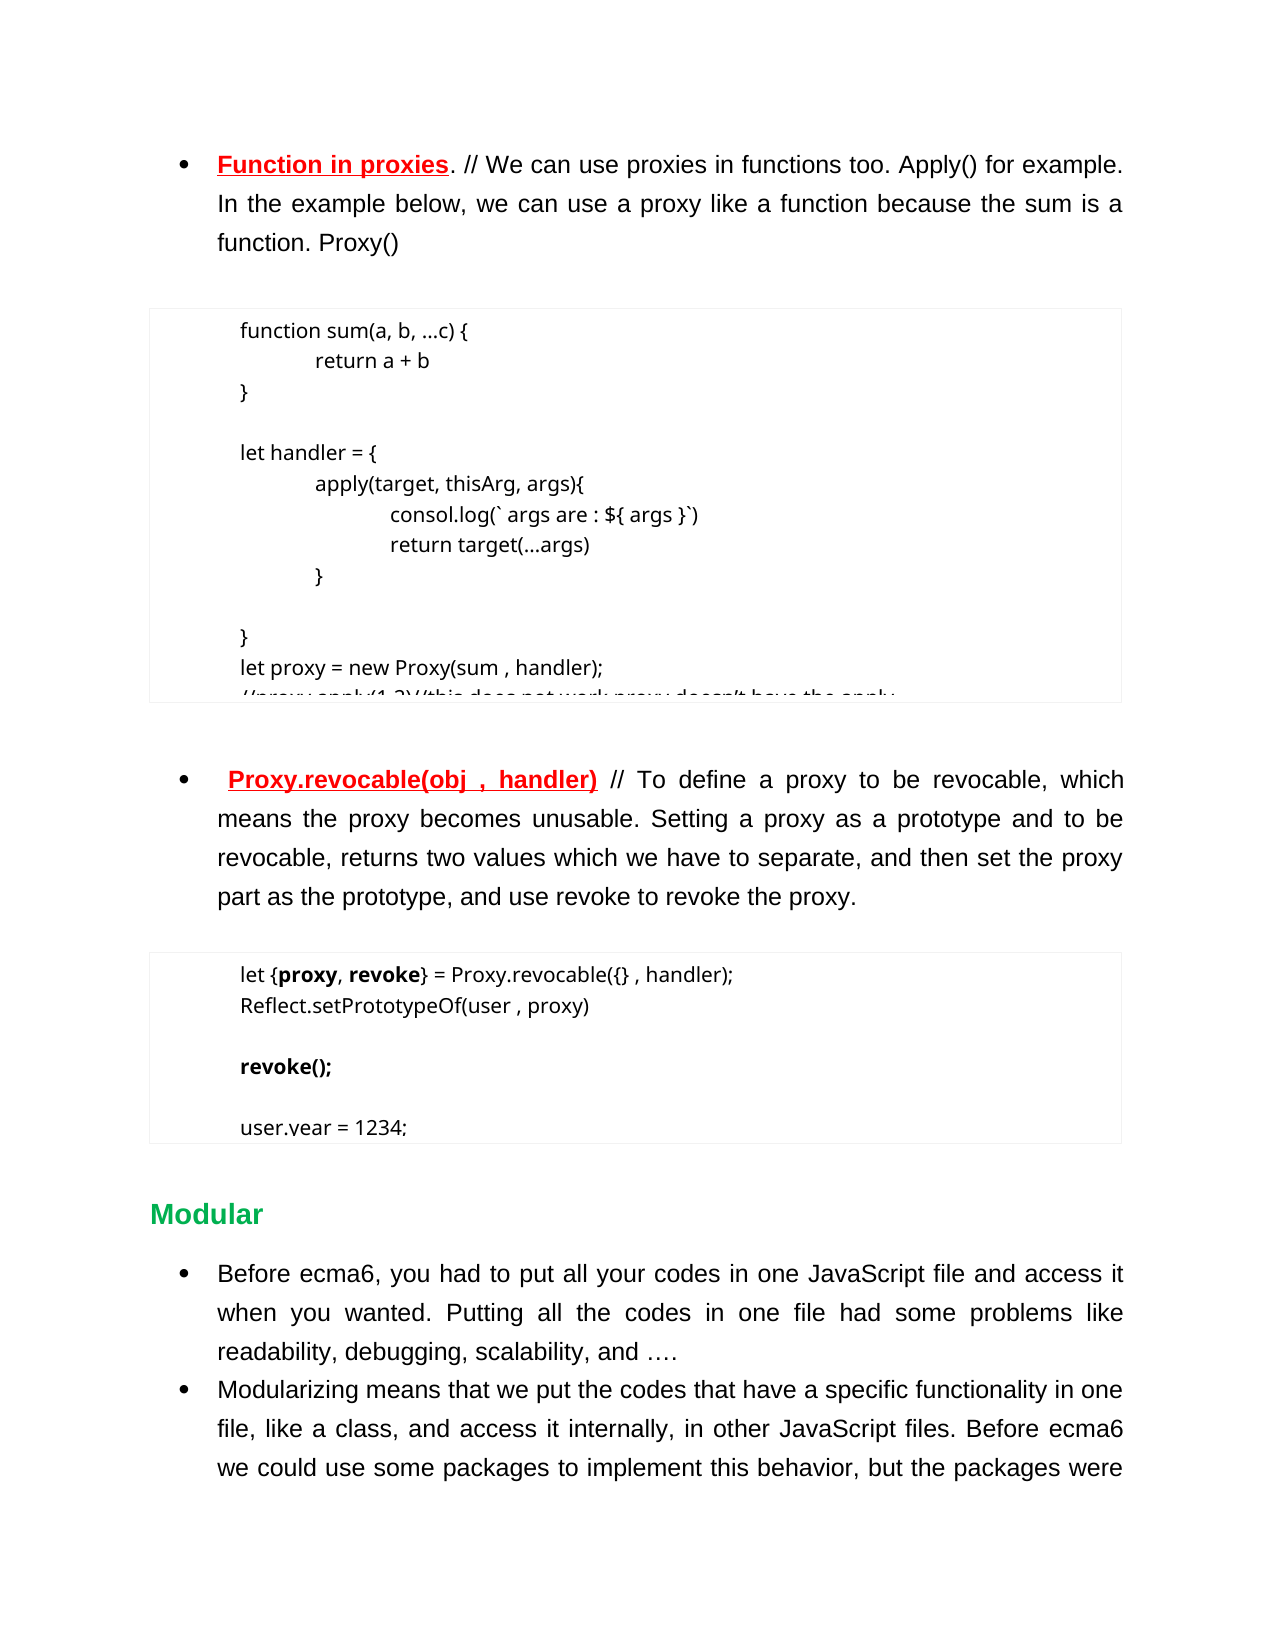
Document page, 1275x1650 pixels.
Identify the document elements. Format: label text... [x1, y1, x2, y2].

list Proxy.revocable(obj , handler) // To define a proxy to be revocable, which means the proxy becomes unusable. Setting a proxy as a prototype and to be revocable, returns two values which we have to separate, and then set the proxy part as the prototype, and use revoke to revoke the proxy. [179, 765, 1125, 910]
text Modular [150, 1197, 1125, 1231]
list Before ecma6, you had to put all your codes in one JavaScript file and access it when you wanted. Putting all the codes in one file had some problems like readability, debugging, scalability, and …. [179, 1259, 1125, 1366]
list Function in proxies. // We can use proxies in functions too. Apply() for example. In the example below, we can use a proxy like a function because the sum is a function. Proxy() [179, 150, 1125, 256]
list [179, 1376, 1125, 1482]
